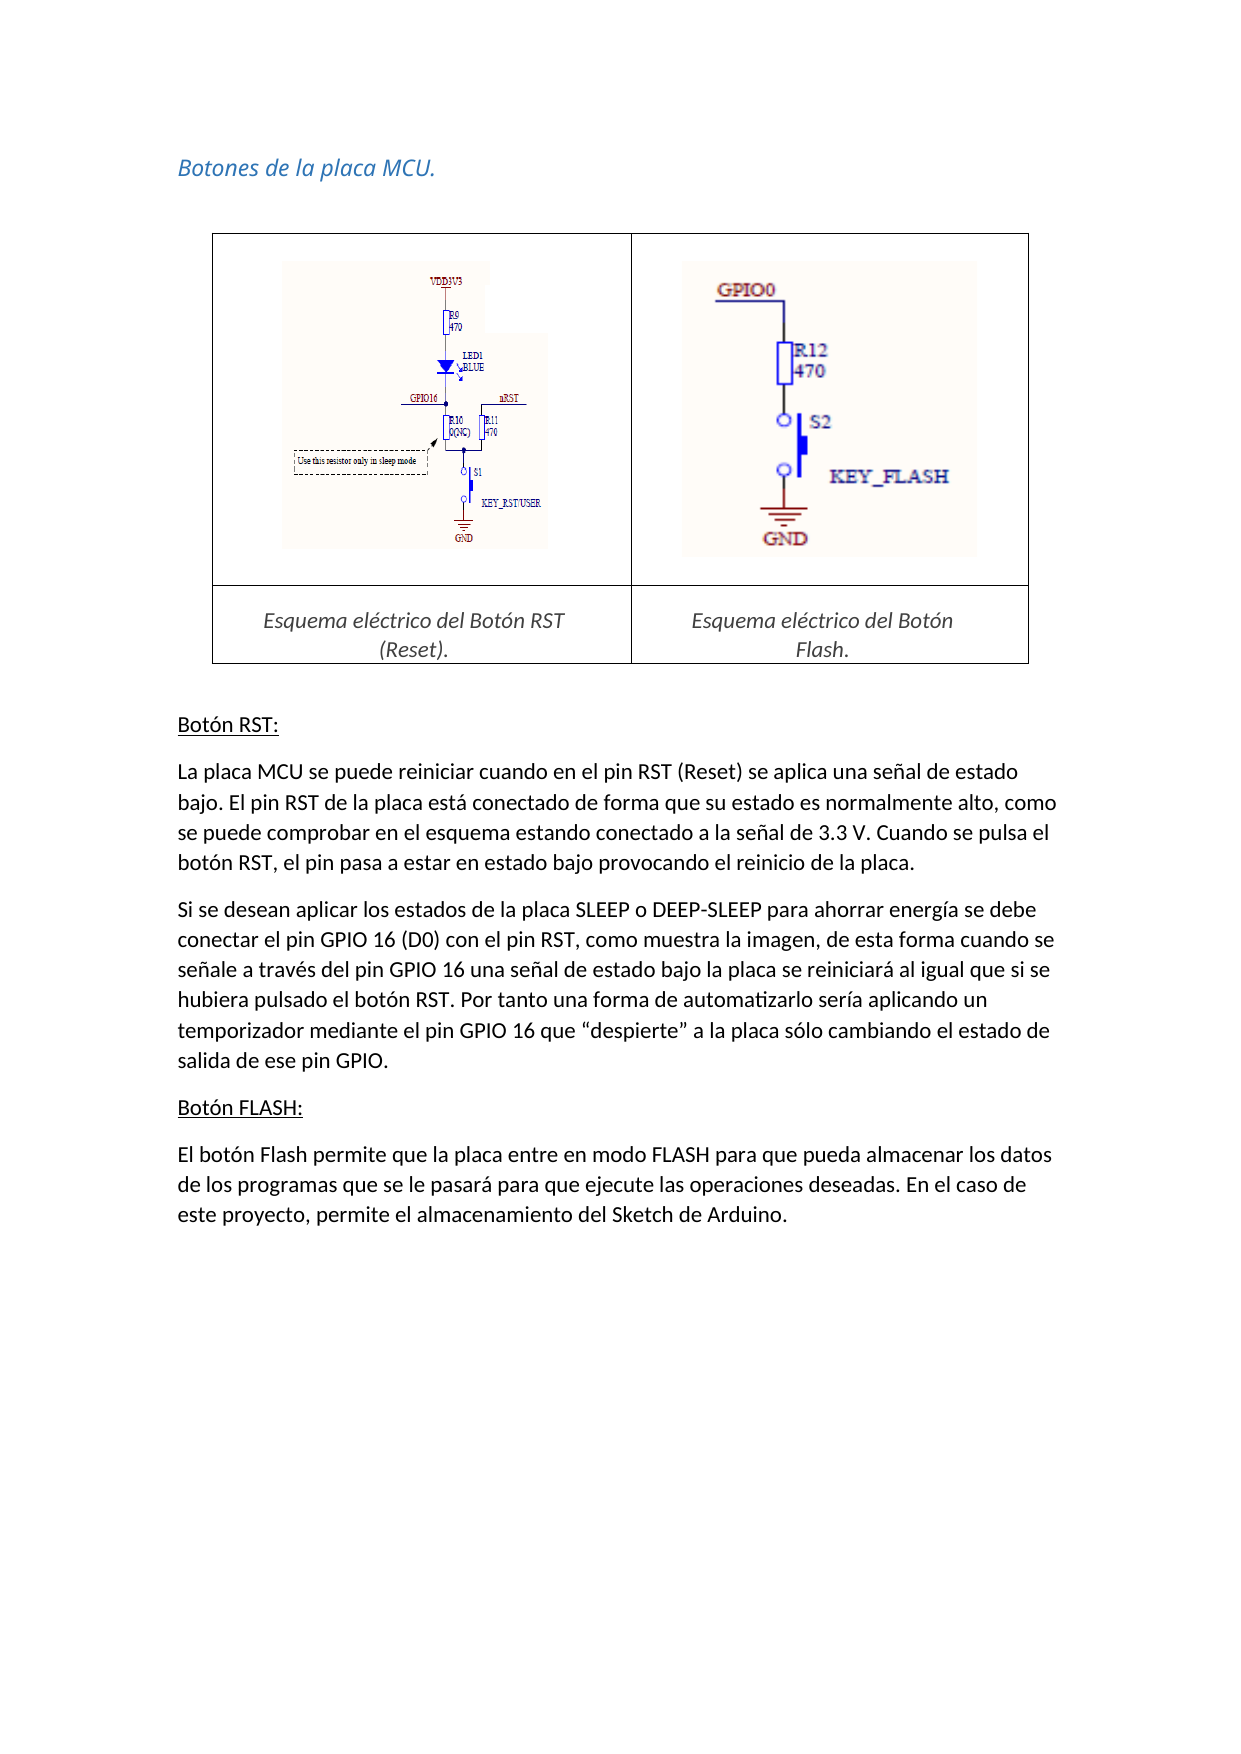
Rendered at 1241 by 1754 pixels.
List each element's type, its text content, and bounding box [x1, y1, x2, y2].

text Botón RST: [177, 711, 1063, 739]
text Botón FLASH: [177, 1093, 1063, 1121]
picture [681, 261, 978, 557]
table_header [213, 234, 631, 585]
table_header [632, 234, 1028, 585]
table_cell Esquema eléctrico del Botón RST (Reset). [213, 586, 631, 663]
subtitle Botones de la placa MCU. [177, 152, 1063, 183]
text Si se desean aplicar los estados de la placa SLEEP o DEEP-SLEEP para ahorrar energía se debe conectar el pin GPIO 16 (D0) con el pin RST, como muestra la imagen, de esta forma cuando se señale a través del pin GPIO 16 una señal de estado bajo la placa se reiniciará al igual que si se hubiera pulsado el botón RST. Por tanto una forma de automatizarlo sería aplicando un temporizador mediante el pin GPIO 16 que “despierte” a la placa sólo cambiando el estado de salida de ese pin GPIO. [177, 895, 1063, 1074]
picture [273, 261, 570, 557]
text El botón Flash permite que la placa entre en modo FLASH para que pueda almacenar los datos de los programas que se le pasará para que ejecute las operaciones deseadas. En el caso de este proyecto, permite el almacenamiento del Sketch de Arduino. [177, 1140, 1063, 1228]
table_cell Esquema eléctrico del Botón Flash. [632, 586, 1028, 663]
text La placa MCU se puede reiniciar cuando en el pin RST (Reset) se aplica una señal de estado bajo. El pin RST de la placa está conectado de forma que su estado es normalmente alto, como se puede comprobar en el esquema estando conectado a la señal de 3.3 V. Cuando se pulsa el botón RST, el pin pasa a estar en estado bajo provocando el reinicio de la placa. [177, 757, 1063, 876]
